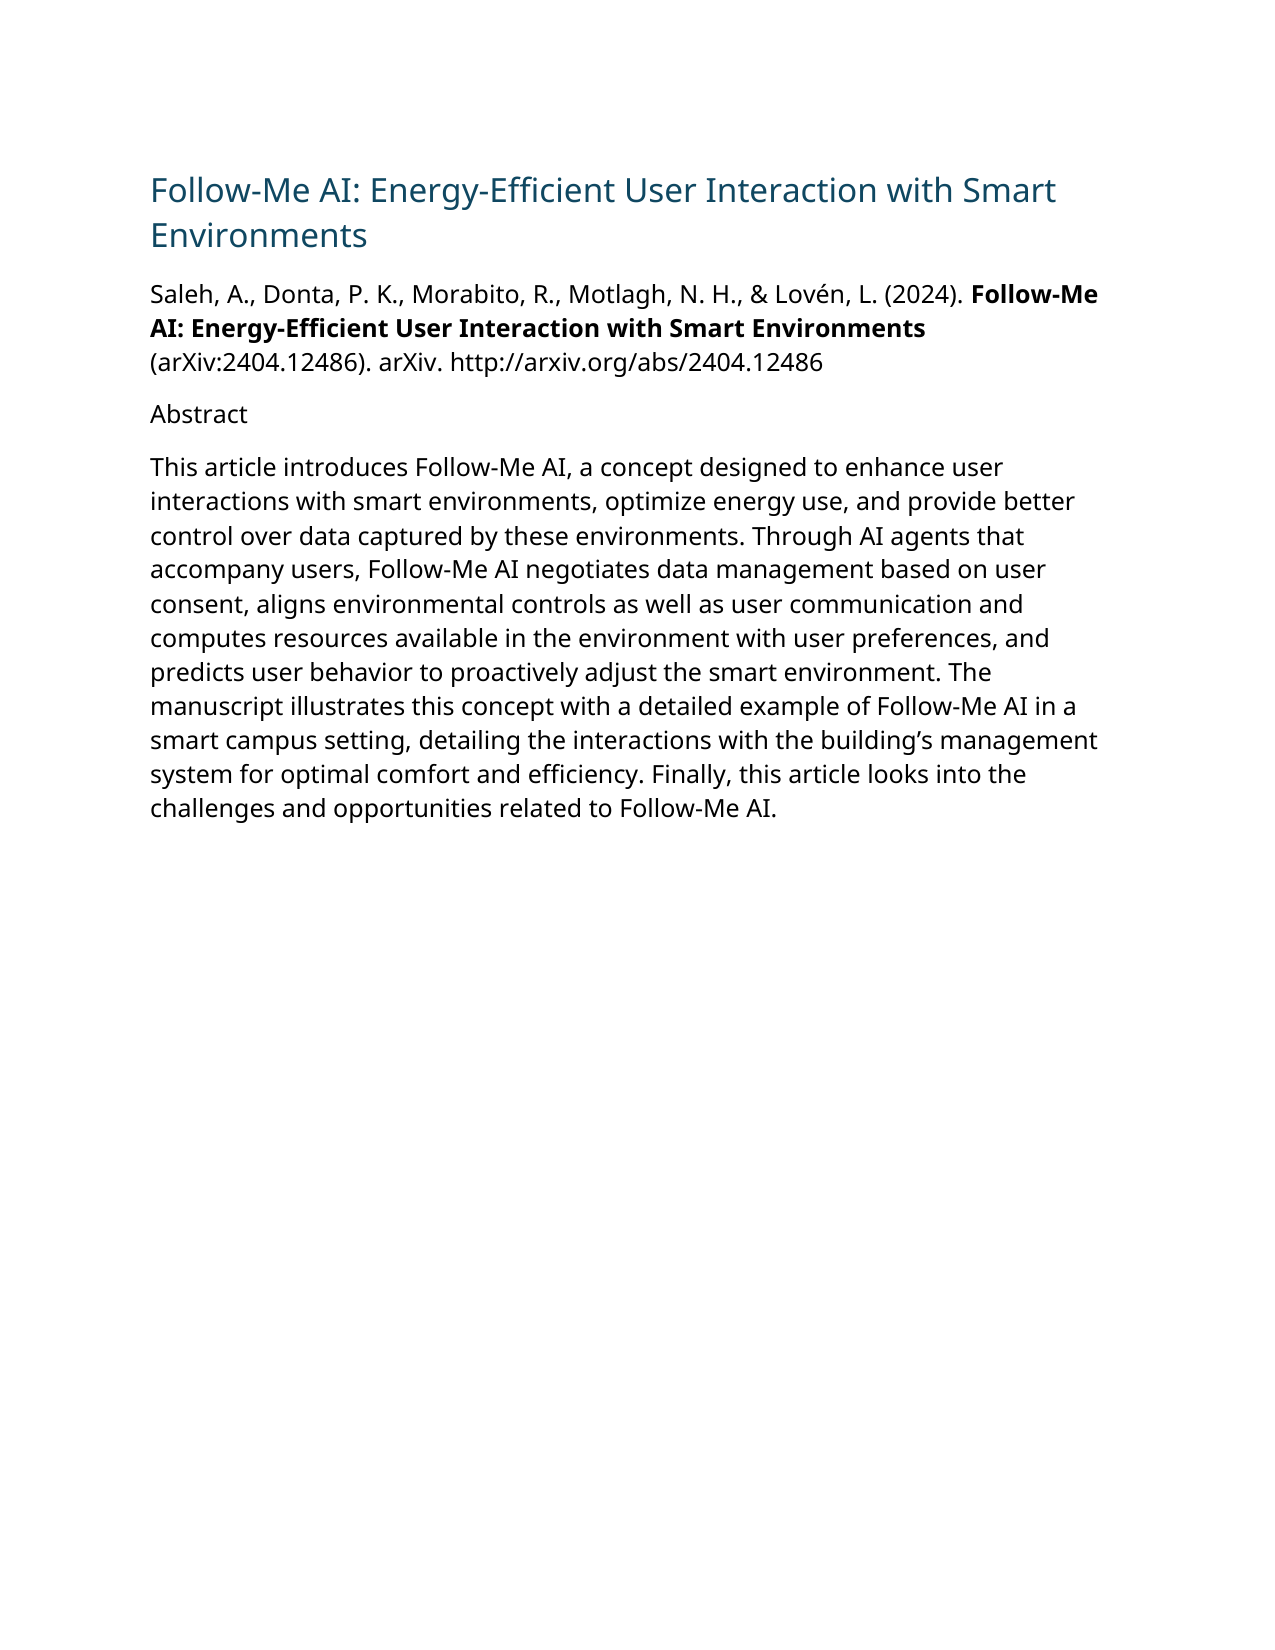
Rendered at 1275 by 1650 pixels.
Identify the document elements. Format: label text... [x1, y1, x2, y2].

text Saleh, A., Donta, P. K., Morabito, R., Motlagh, N. H., & Lovén, L. (2024). Follow-Me AI: Energy-Efficient User Interaction with Smart Environments (arXiv:2404.12486). arXiv. http://arxiv.org/abs/2404.12486 [150, 276, 1125, 378]
text Abstract [150, 397, 1125, 431]
subtitle Follow-Me AI: Energy-Efficient User Interaction with Smart Environments [150, 167, 1125, 257]
text This article introduces Follow-Me AI, a concept designed to enhance user interactions with smart environments, optimize energy use, and provide better control over data captured by these environments. Through AI agents that accompany users, Follow-Me AI negotiates data management based on user consent, aligns environmental controls as well as user communication and computes resources available in the environment with user preferences, and predicts user behavior to proactively adjust the smart environment. The manuscript illustrates this concept with a detailed example of Follow-Me AI in a smart campus setting, detailing the interactions with the building’s management system for optimal comfort and efficiency. Finally, this article looks into the challenges and opportunities related to Follow-Me AI. [150, 450, 1125, 825]
